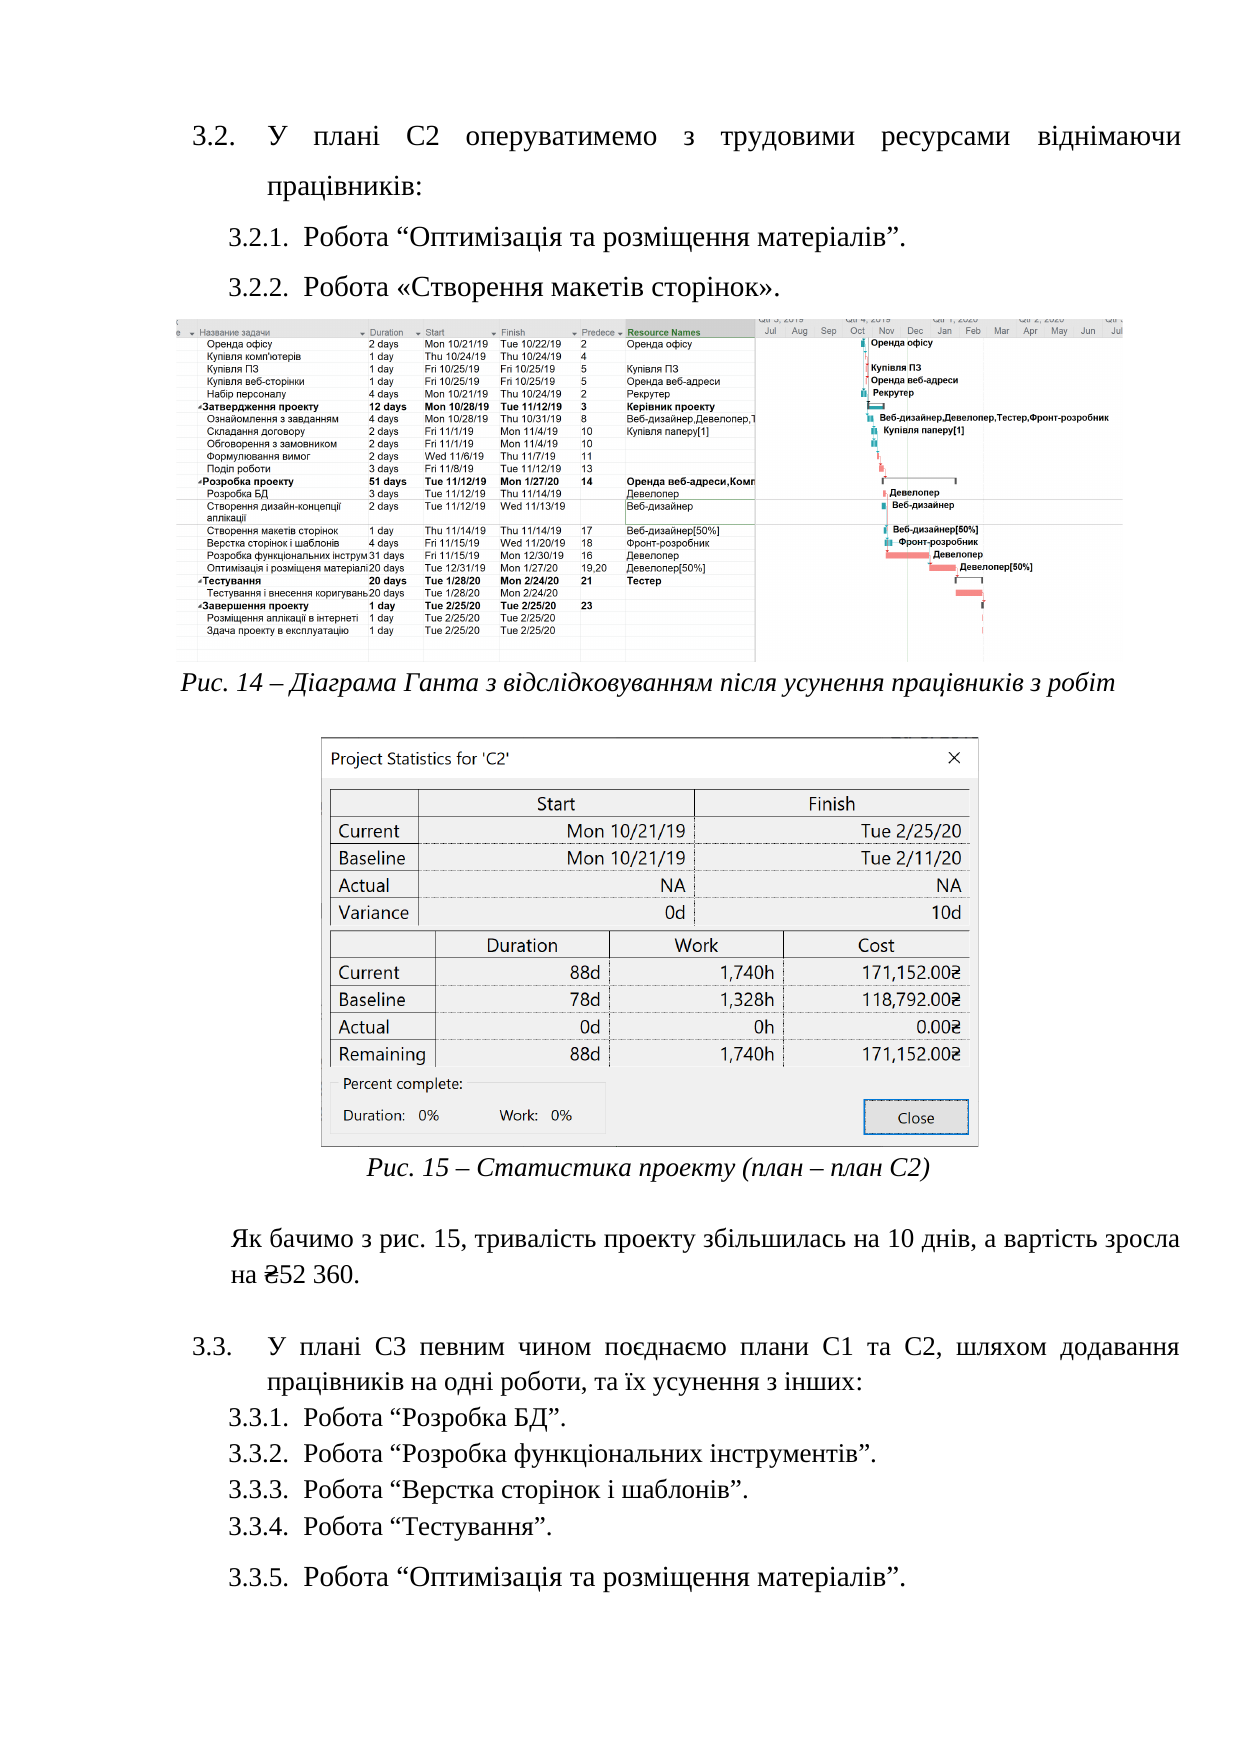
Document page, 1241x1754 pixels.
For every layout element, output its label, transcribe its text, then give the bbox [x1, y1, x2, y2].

list Робота “Верстка сторінок і шаблонів”. [228, 1473, 1181, 1504]
list У плані С3 певним чином поєднаємо плани С1 та С2, шляхом додавання працівників на одні роботи, та їх усунення з інших: [192, 1330, 1181, 1397]
list Як бачимо з рис. 15, тривалість проекту збільшилась на 10 днів, а вартість зросла на ₴52 360. [231, 1223, 1181, 1289]
text Рис. 14 – Діаграма Ганта з відслідковуванням після усунення працівників з робіт [118, 666, 1181, 697]
list Робота “Розробка функціональних інструментів”. [228, 1437, 1181, 1468]
list У плані С2 оперуватимемо з трудовими ресурсами віднімаючи працівників: [192, 118, 1181, 202]
text Рис. 15 – Статистика проекту (план – план С2) [118, 1151, 1181, 1182]
list Робота “Розробка БД”. [228, 1401, 1181, 1432]
picture [321, 737, 979, 1147]
list Робота «Створення макетів сторінок». [228, 269, 1181, 303]
picture [176, 319, 1123, 662]
list Робота “Оптимізація та розміщення матеріалів”. [228, 219, 1181, 252]
list Робота “Тестування”. [228, 1508, 1181, 1542]
list Робота “Оптимізація та розміщення матеріалів”. [228, 1559, 1181, 1592]
